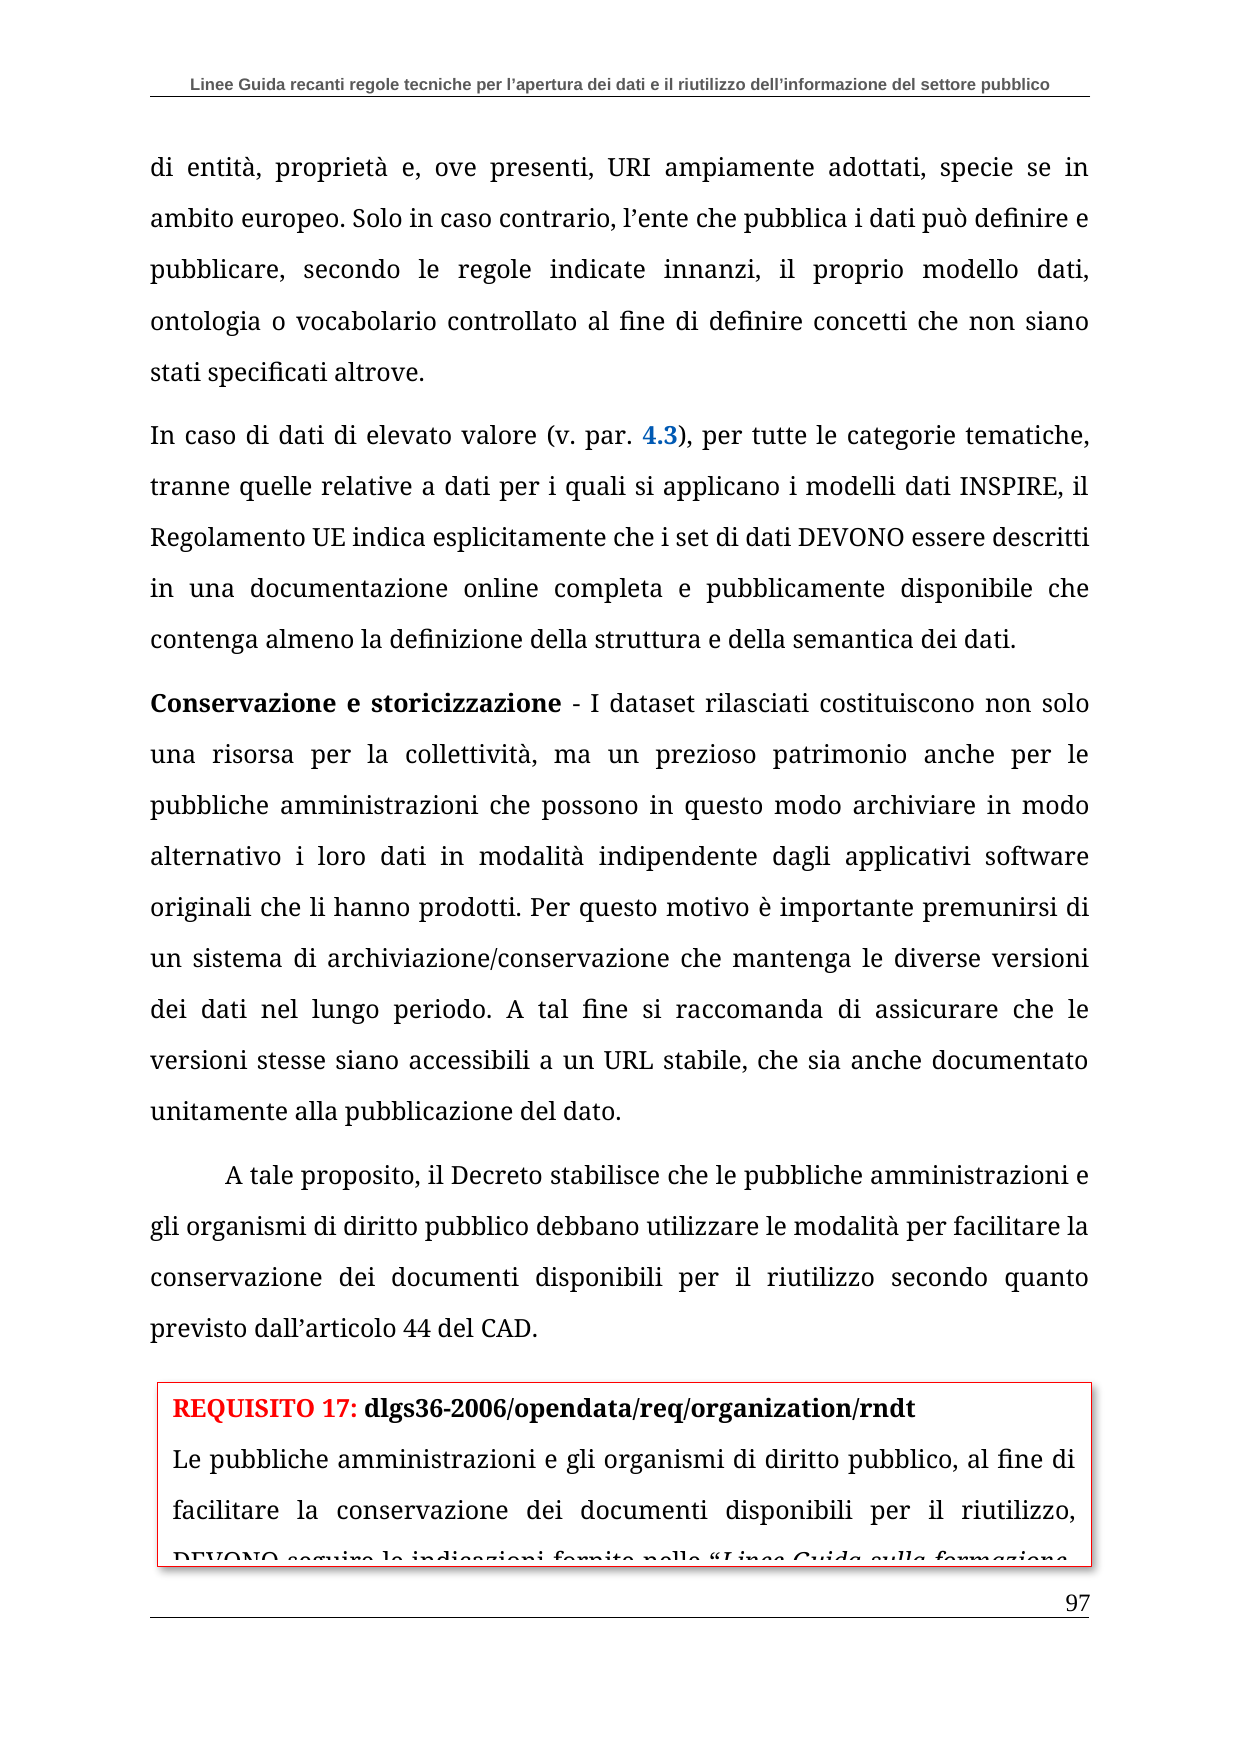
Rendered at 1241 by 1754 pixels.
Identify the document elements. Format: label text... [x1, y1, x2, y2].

text A tale proposito, il Decreto stabilisce che le pubbliche amministrazioni e gli organismi di diritto pubblico debbano utilizzare le modalità per facilitare la conservazione dei documenti disponibili per il riutilizzo secondo quanto previsto dall’articolo 44 del CAD. [150, 1157, 1090, 1344]
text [150, 150, 1090, 388]
text In caso di dati di elevato valore (v. par. 4.3), per tutte le categorie tematiche, tranne quelle relative a dati per i quali si applicano i modelli dati INSPIRE, il Regolamento UE indica esplicitamente che i set di dati DEVONO essere descritti in una documentazione online completa e pubblicamente disponibile che contenga almeno la definizione della struttura e della semantica dei dati. [150, 418, 1090, 656]
text Conservazione e storicizzazione - I dataset rilasciati costituiscono non solo una risorsa per la collettività, ma un prezioso patrimonio anche per le pubbliche amministrazioni che possono in questo modo archiviare in modo alternativo i loro dati in modalità indipendente dagli applicativi software originali che li hanno prodotti. Per questo motivo è importante premunirsi di un sistema di archiviazione/conservazione che mantenga le diverse versioni dei dati nel lungo periodo. A tal fine si raccomanda di assicurare che le versioni stesse siano accessibili a un URL stabile, che sia anche documentato unitamente alla pubblicazione del dato. [150, 685, 1090, 1128]
